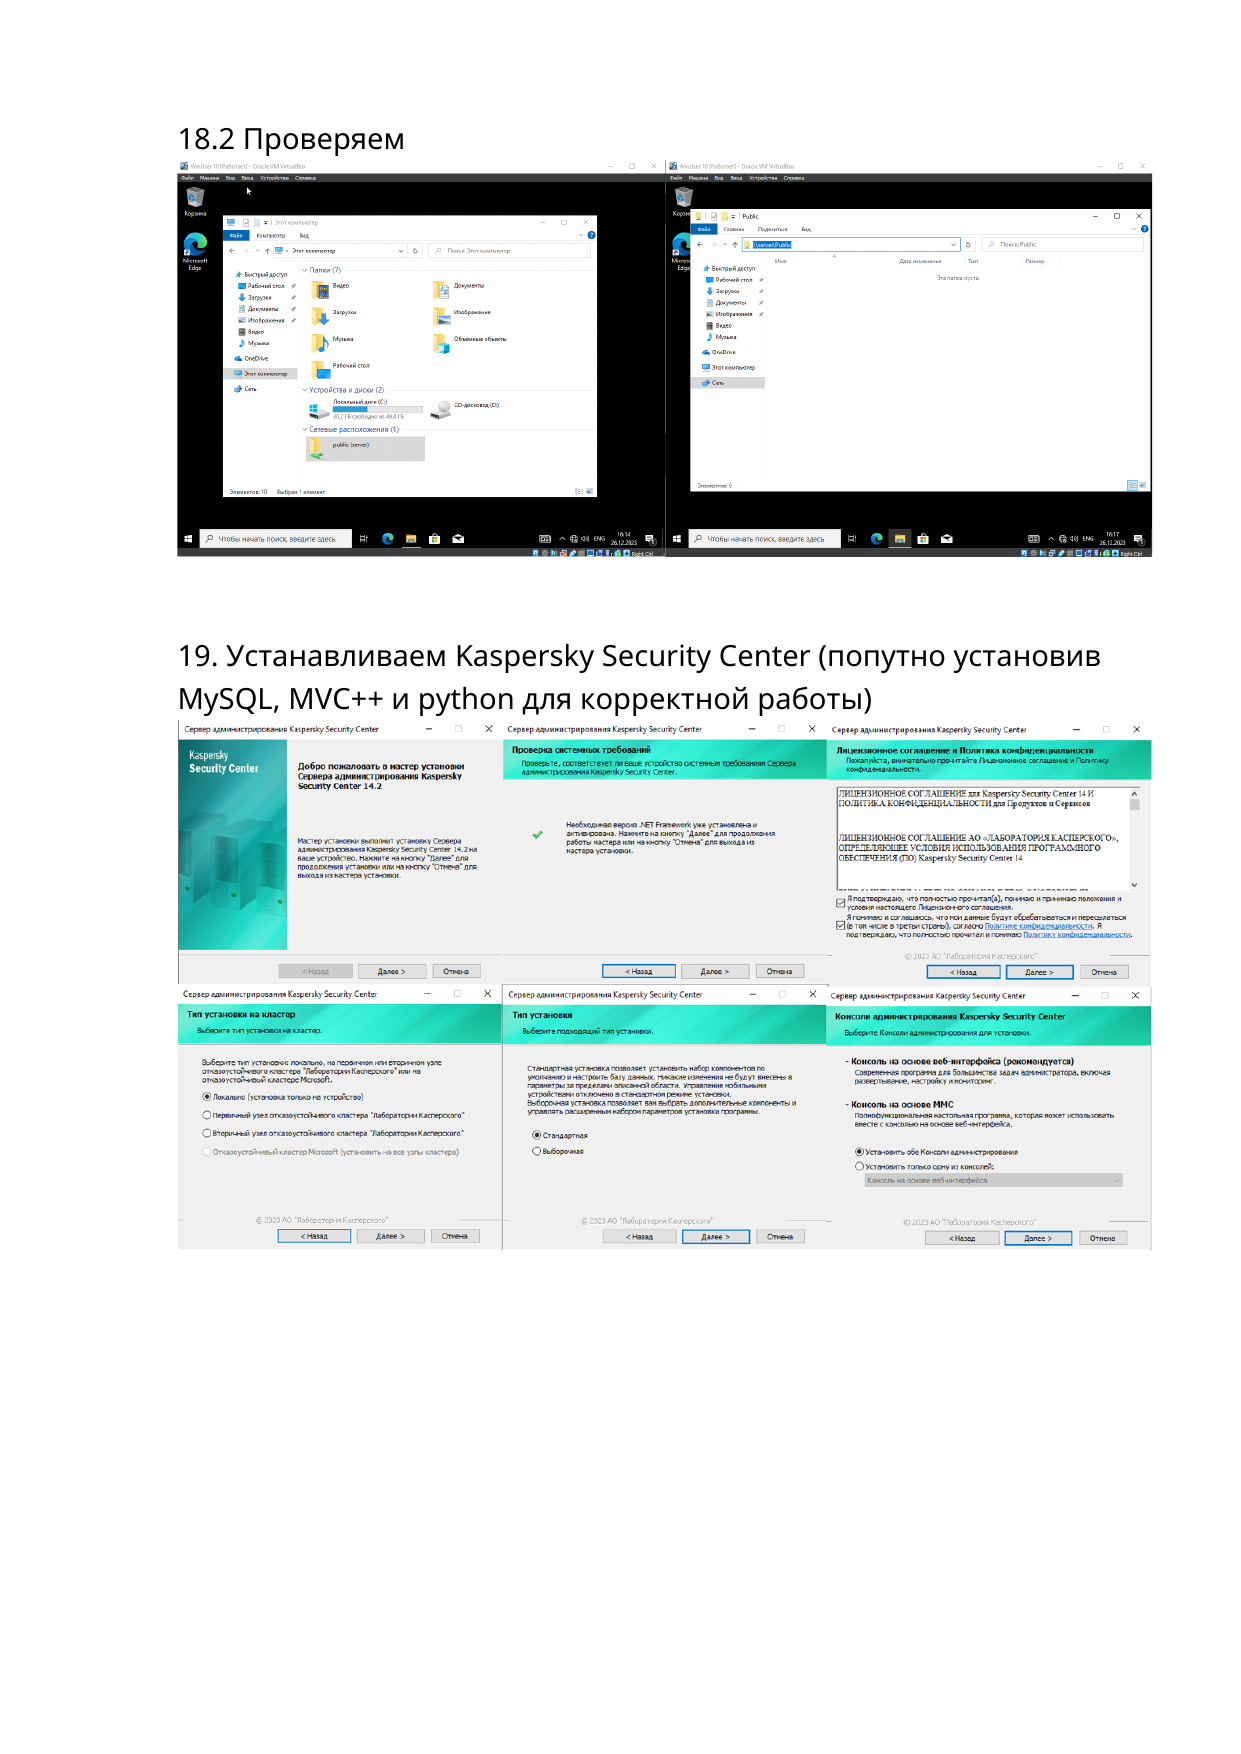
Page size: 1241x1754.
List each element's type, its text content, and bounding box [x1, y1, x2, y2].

picture [177, 160, 1153, 557]
text 19. Устанавливаем Kaspersky Security Center (попутно установив MySQL, MVC++ и python для корректной работы) [177, 635, 1152, 720]
picture [177, 720, 1152, 1251]
text 18.2 Проверяем [177, 118, 1152, 160]
